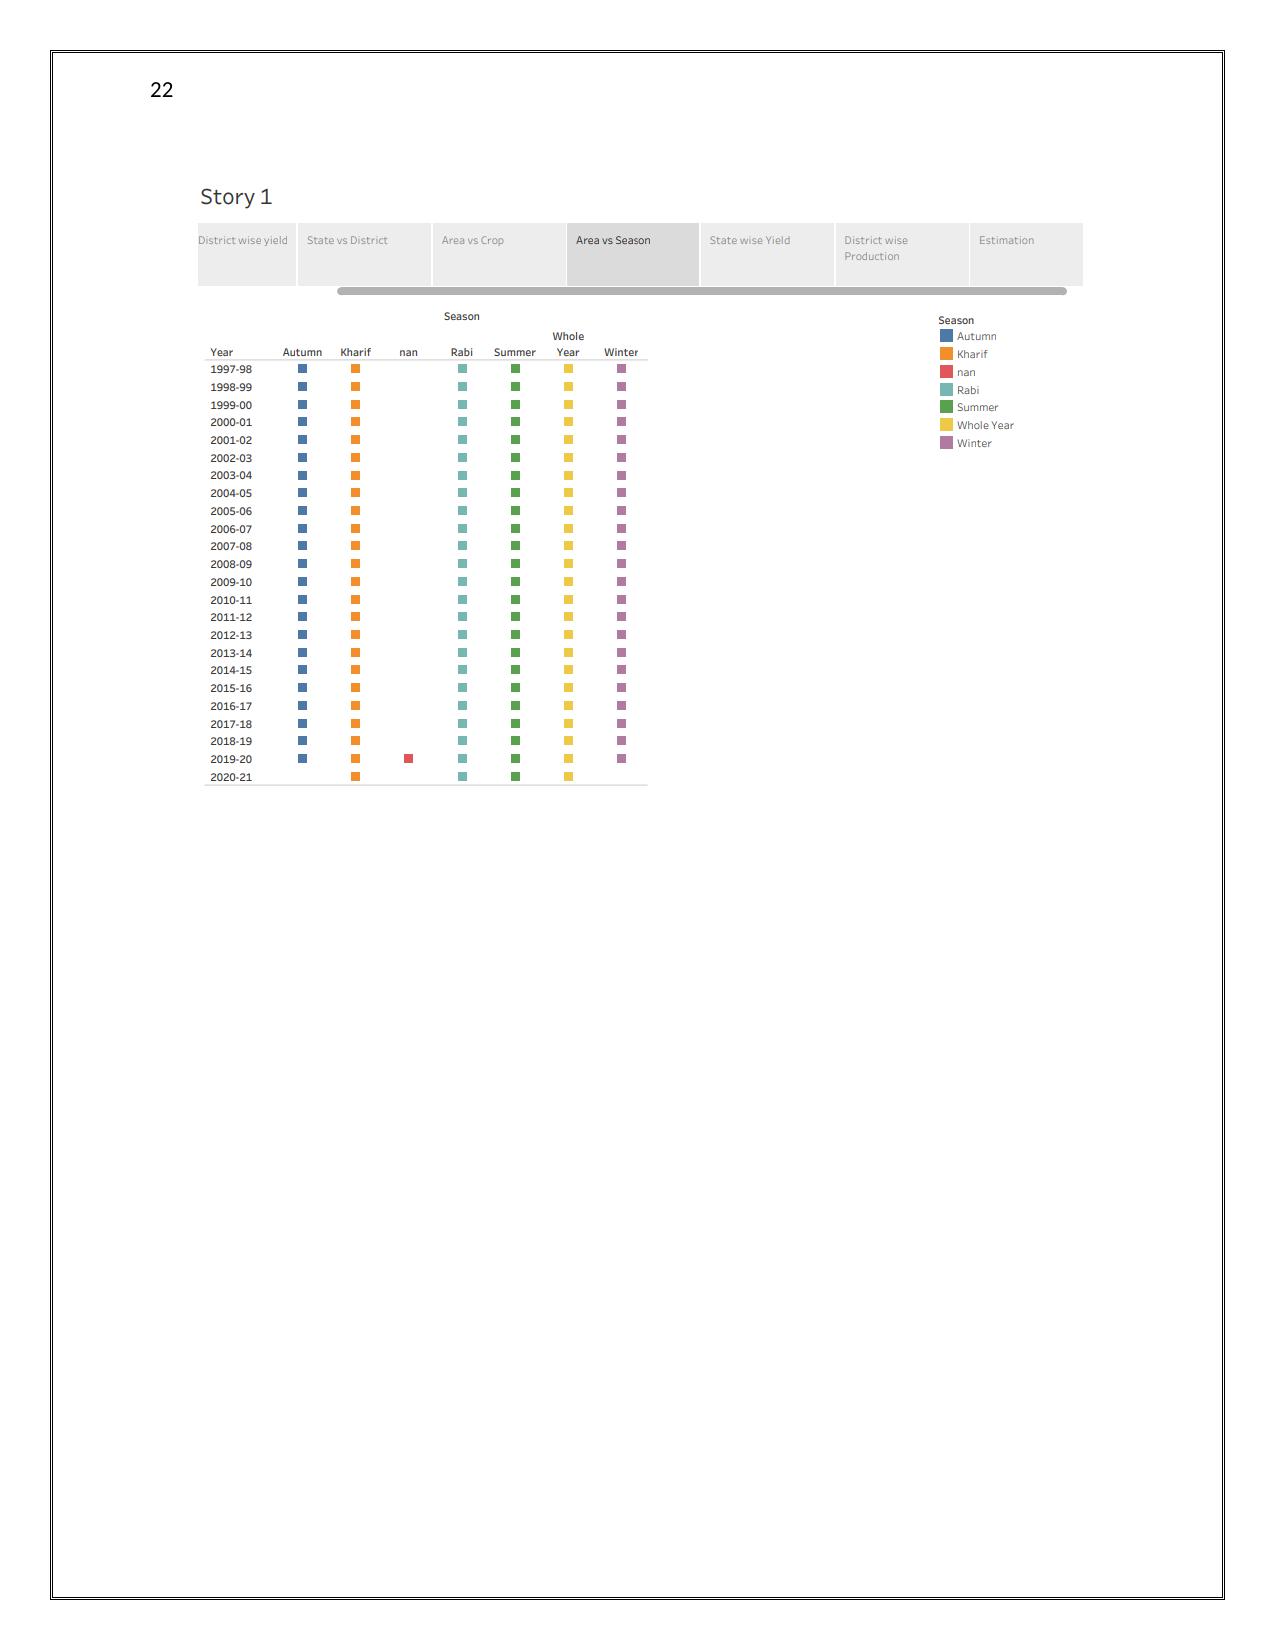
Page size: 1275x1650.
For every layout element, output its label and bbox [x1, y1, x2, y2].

picture [150, 150, 1125, 846]
